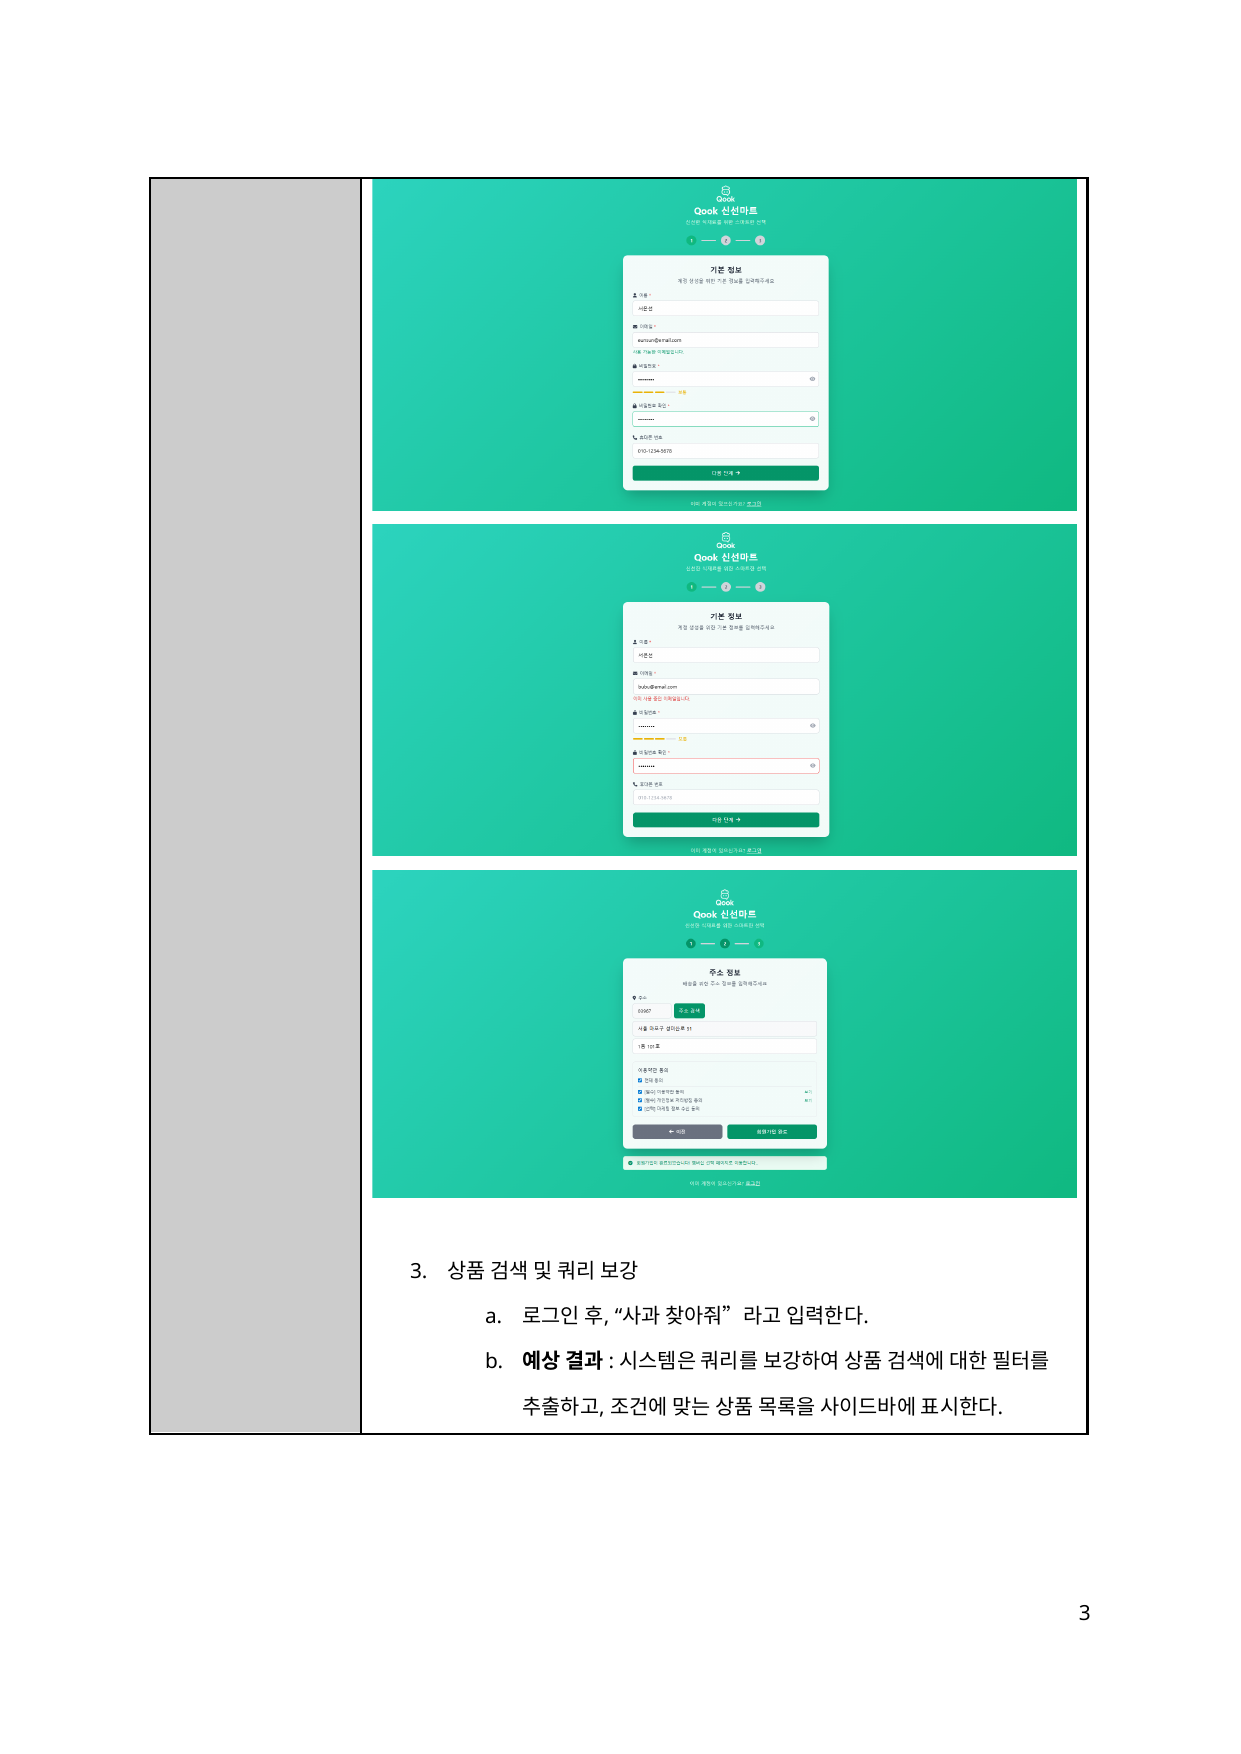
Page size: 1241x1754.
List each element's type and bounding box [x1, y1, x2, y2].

picture [372, 524, 1077, 856]
picture [372, 179, 1077, 511]
picture [372, 870, 1077, 1198]
